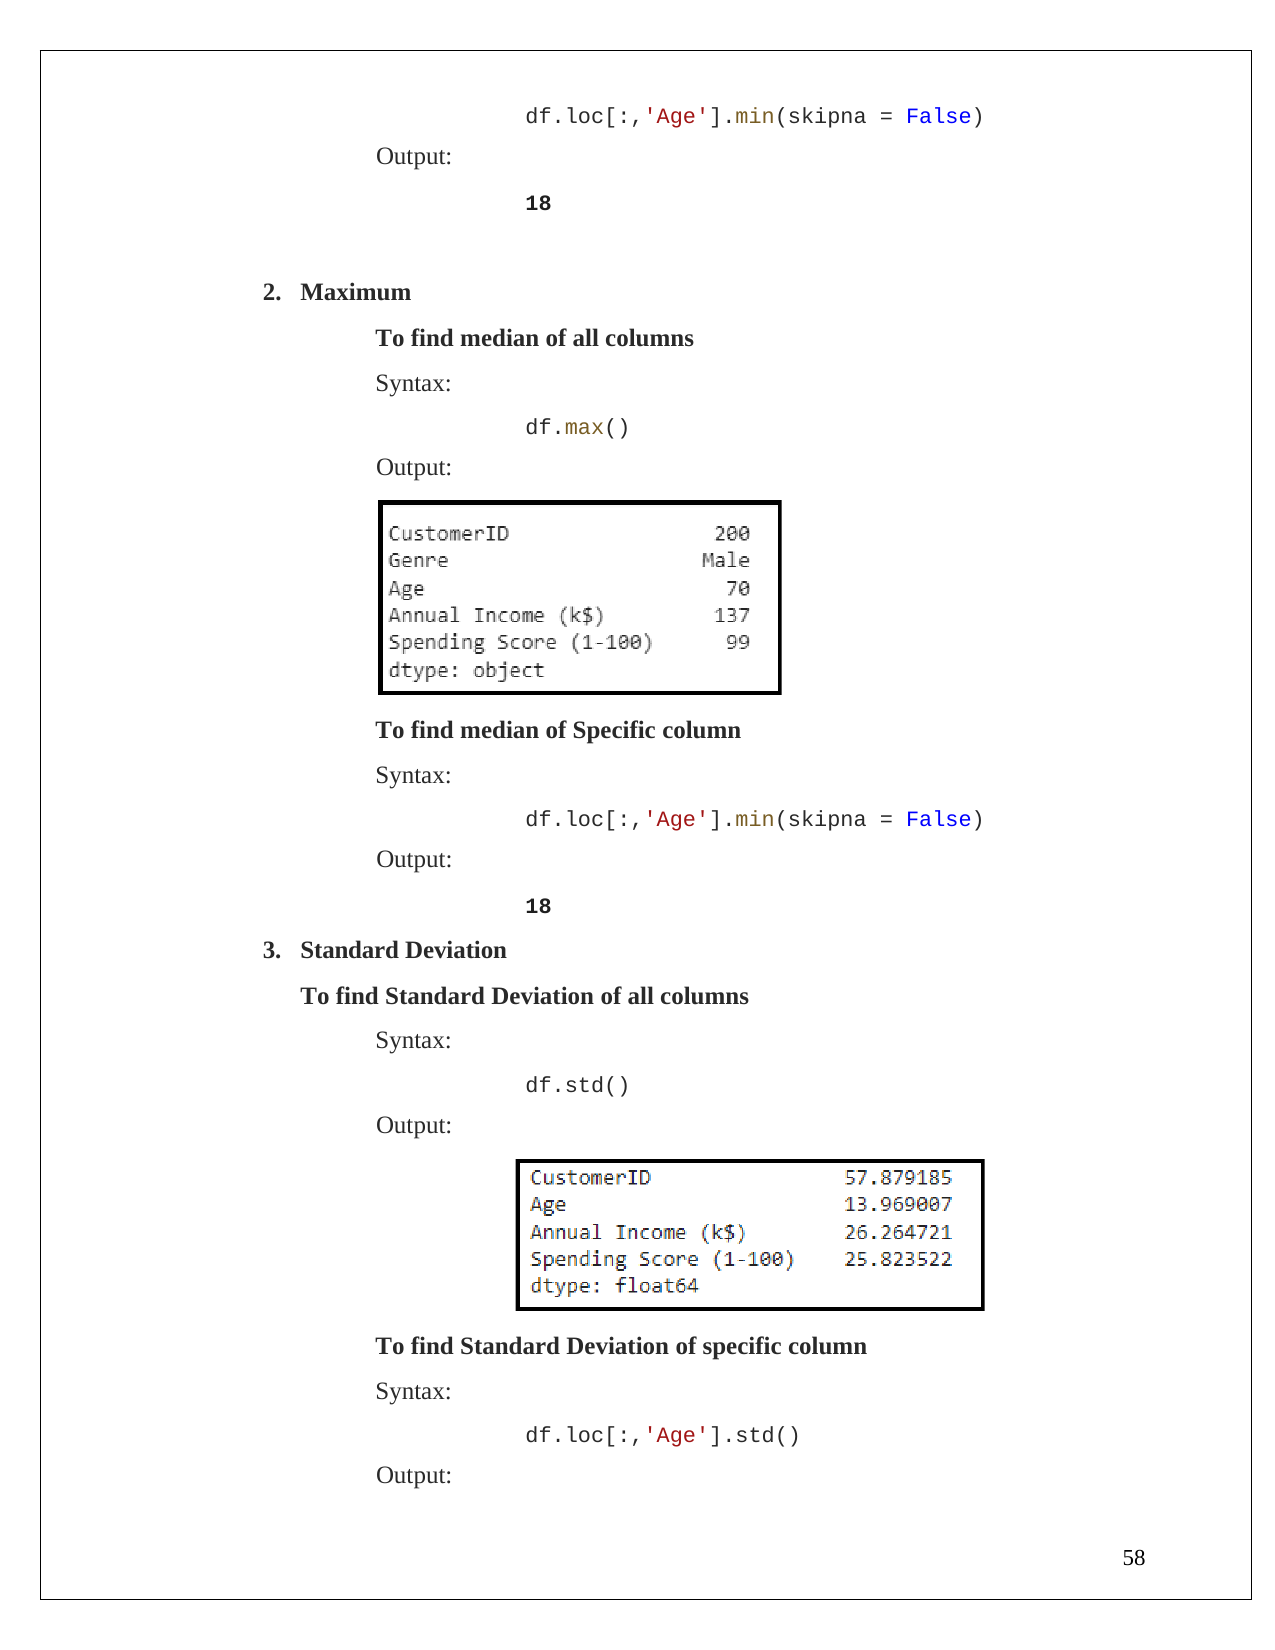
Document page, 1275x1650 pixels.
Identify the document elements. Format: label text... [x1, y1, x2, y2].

text To find median of all columns [375, 323, 1251, 352]
text df.loc[:,'Age'].min(skipna = False) [525, 809, 1251, 833]
subtitle To find Standard Deviation of all columns [300, 981, 1251, 1010]
picture [378, 500, 782, 695]
text Output: [41, 141, 452, 169]
picture [515, 1159, 985, 1311]
text df.loc[:,'Age'].std() [525, 1424, 1251, 1449]
subtitle Maximum [263, 277, 1251, 306]
text Output: [41, 452, 452, 481]
text Output: [41, 1460, 452, 1489]
subtitle To find median of Specific column [375, 715, 1251, 744]
text df.std() [525, 1074, 1251, 1099]
text df.max() [525, 417, 1251, 441]
text 18 [525, 192, 1251, 217]
text 18 [525, 896, 1251, 920]
text Output: [41, 844, 452, 873]
text df.loc[:,'Age'].min(skipna = False) [525, 105, 1251, 130]
text Output: [41, 1110, 452, 1139]
subtitle To find Standard Deviation of specific column [375, 1331, 1251, 1360]
text Syntax: [375, 368, 1251, 397]
text Syntax: [375, 1026, 1251, 1054]
text Syntax: [375, 760, 1251, 789]
subtitle Standard Deviation [263, 936, 508, 964]
text Syntax: [375, 1376, 1251, 1404]
